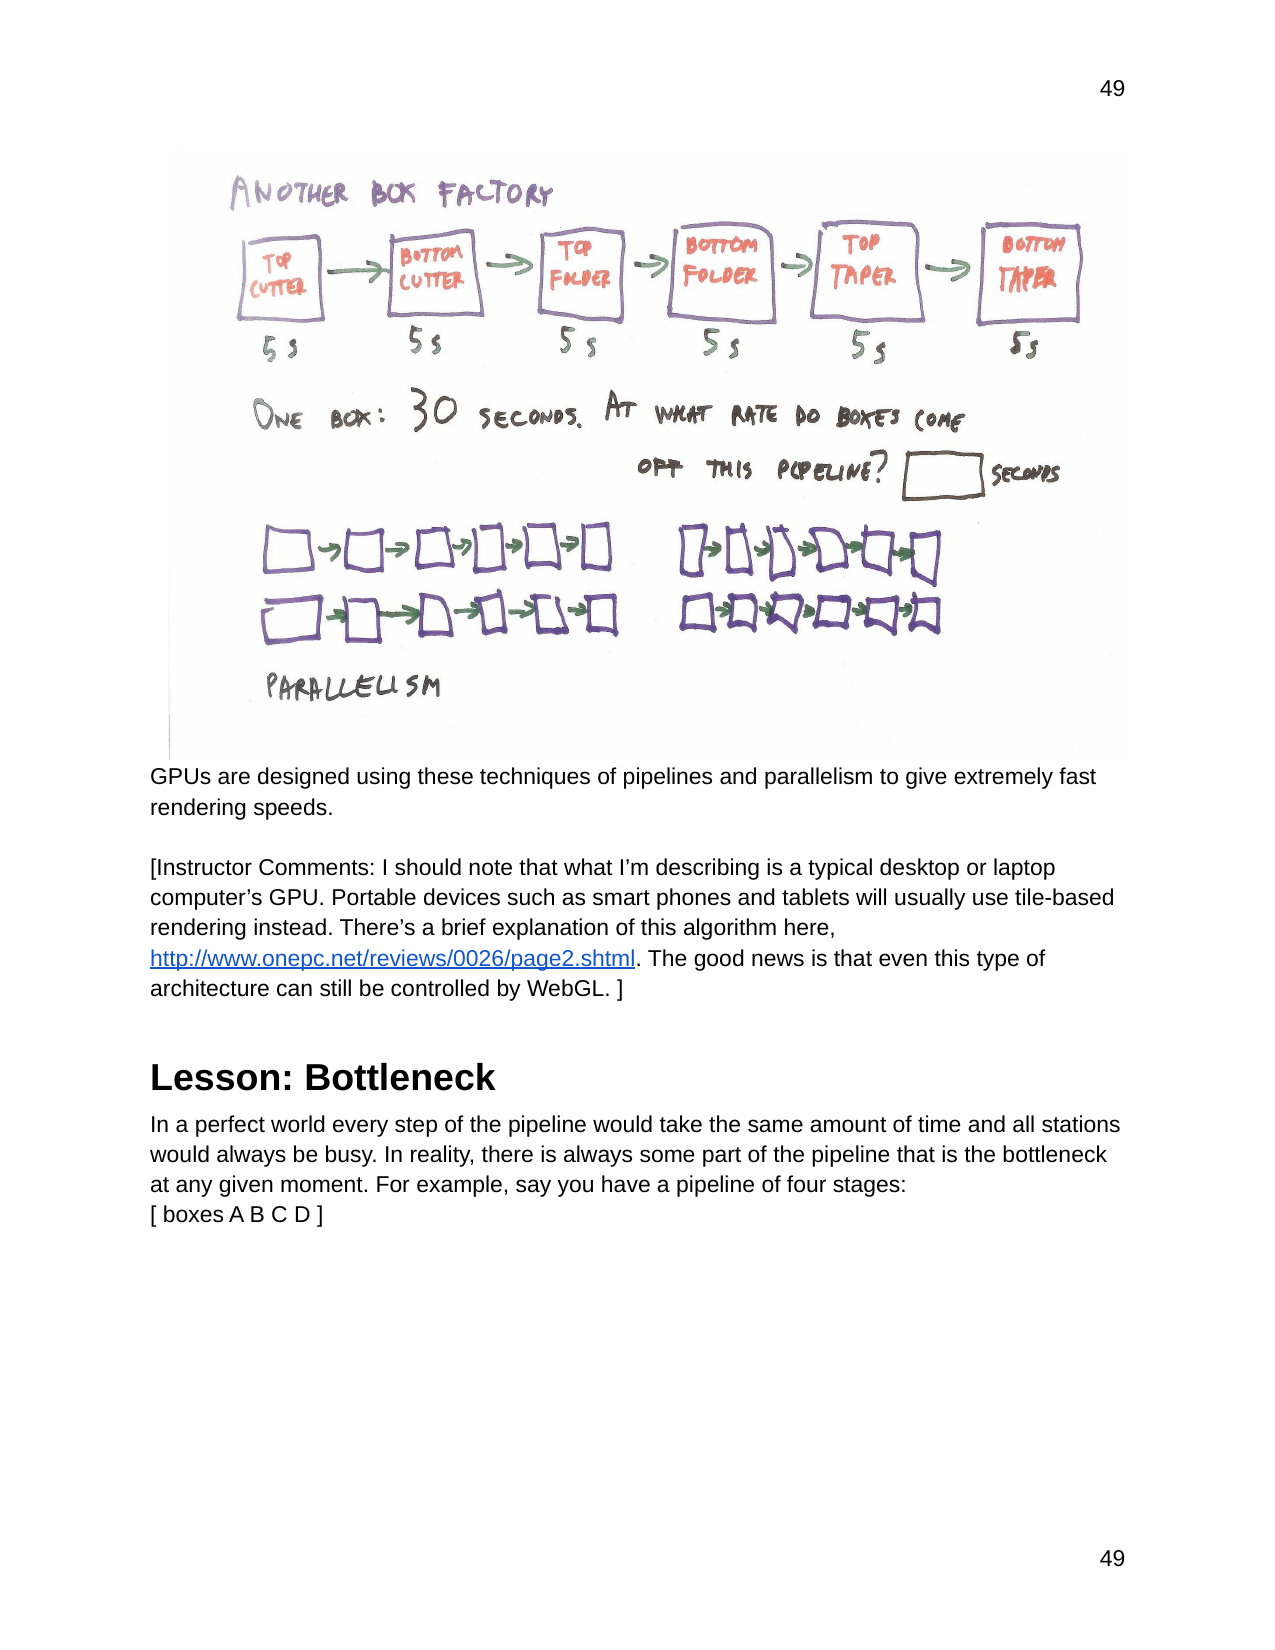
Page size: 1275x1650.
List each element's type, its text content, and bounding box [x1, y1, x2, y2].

text [ boxes A B C D ] [150, 1201, 1125, 1227]
text In a perfect world every step of the pipeline would take the same amount of time and all stations would always be busy. In reality, there is always some part of the pipeline that is the bottleneck at any given moment. For example, say you have a pipeline of four stages: [150, 1111, 1125, 1197]
picture [168, 150, 1121, 760]
text GPUs are designed using these techniques of pipelines and parallelism to give extremely fast rendering speeds. [150, 763, 1125, 820]
subtitle Lesson: Bottleneck [150, 1055, 1125, 1098]
text [Instructor Comments: I should note that what I’m describing is a typical desktop or laptop computer’s GPU. Portable devices such as smart phones and tablets will usually use tile-based rendering instead. There’s a brief explanation of this algorithm here, http://www.onepc.net/reviews/0026/page2.shtml. The good news is that even this type of architecture can still be controlled by WebGL. ] [150, 854, 1125, 1001]
